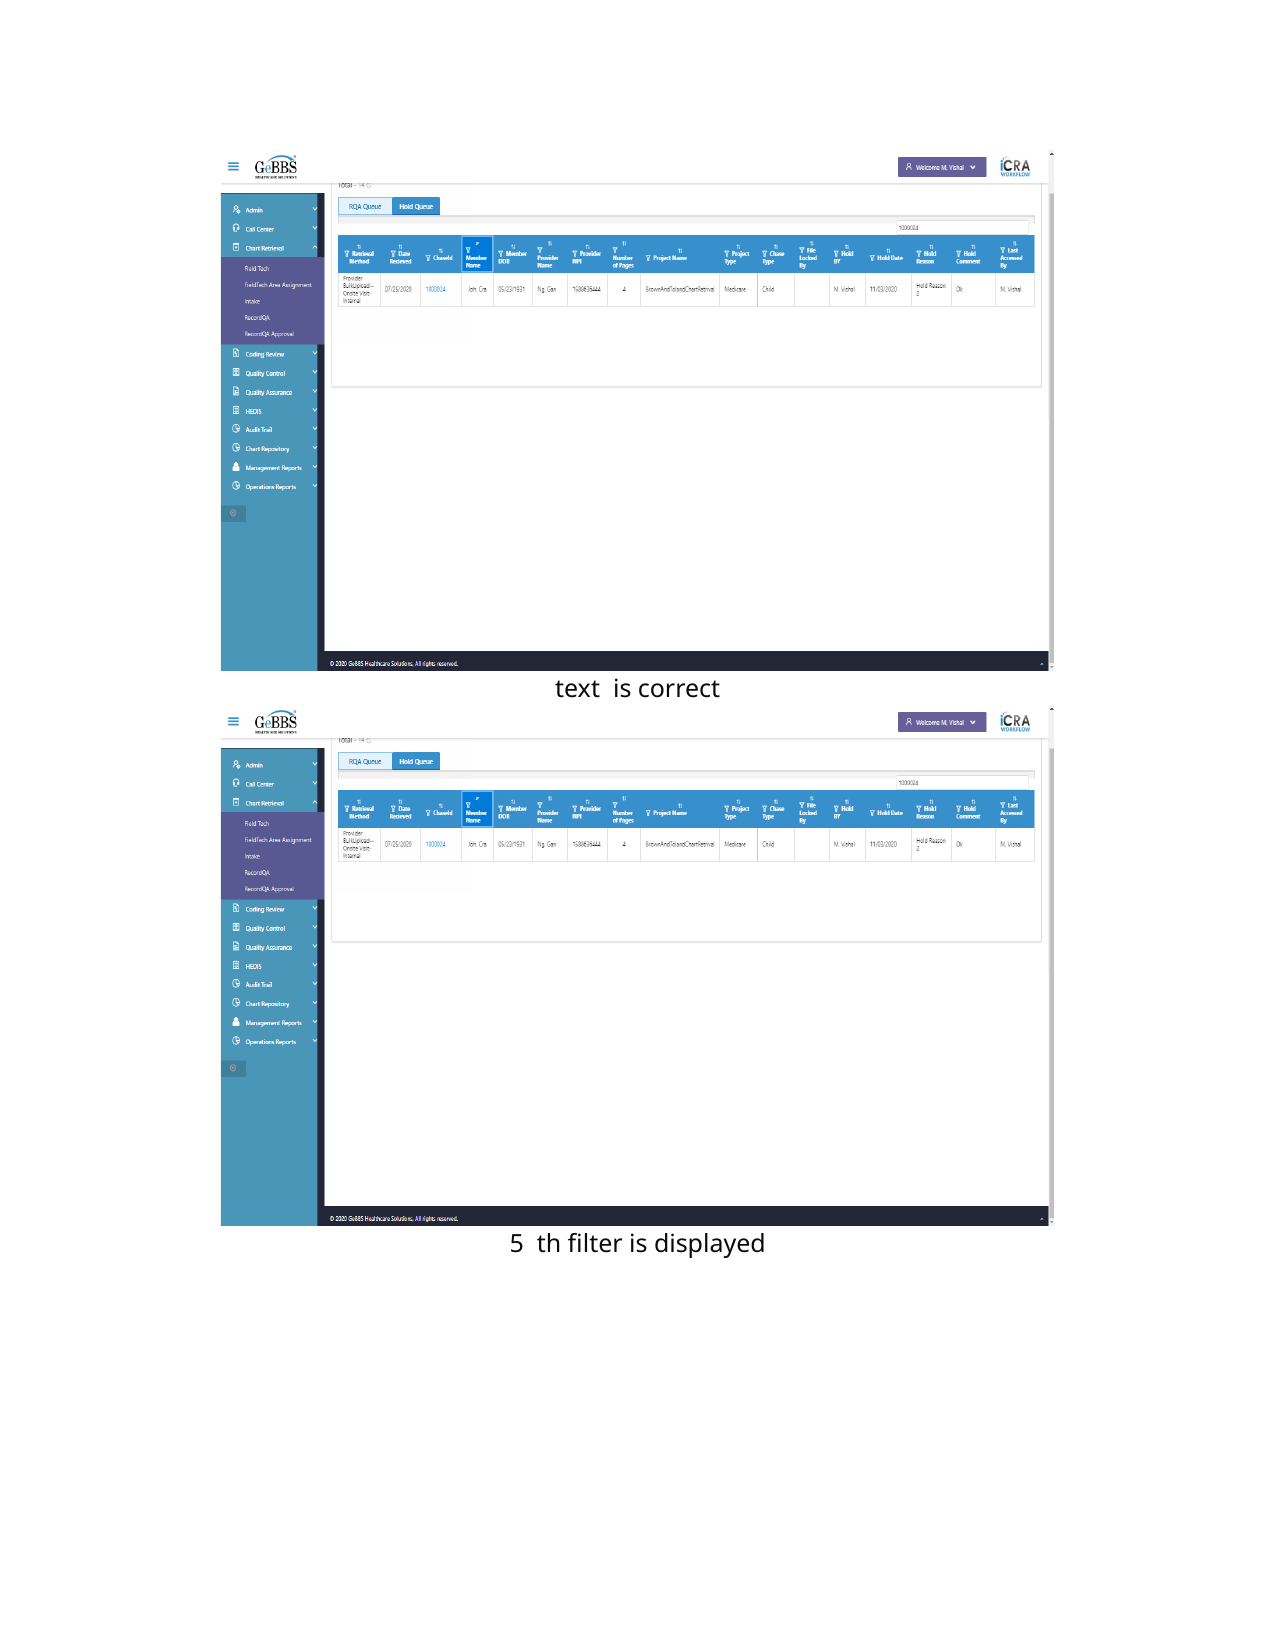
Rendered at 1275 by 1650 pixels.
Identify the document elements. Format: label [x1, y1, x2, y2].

text [150, 150, 1125, 1260]
picture [220, 705, 1055, 1226]
picture [220, 150, 1055, 671]
